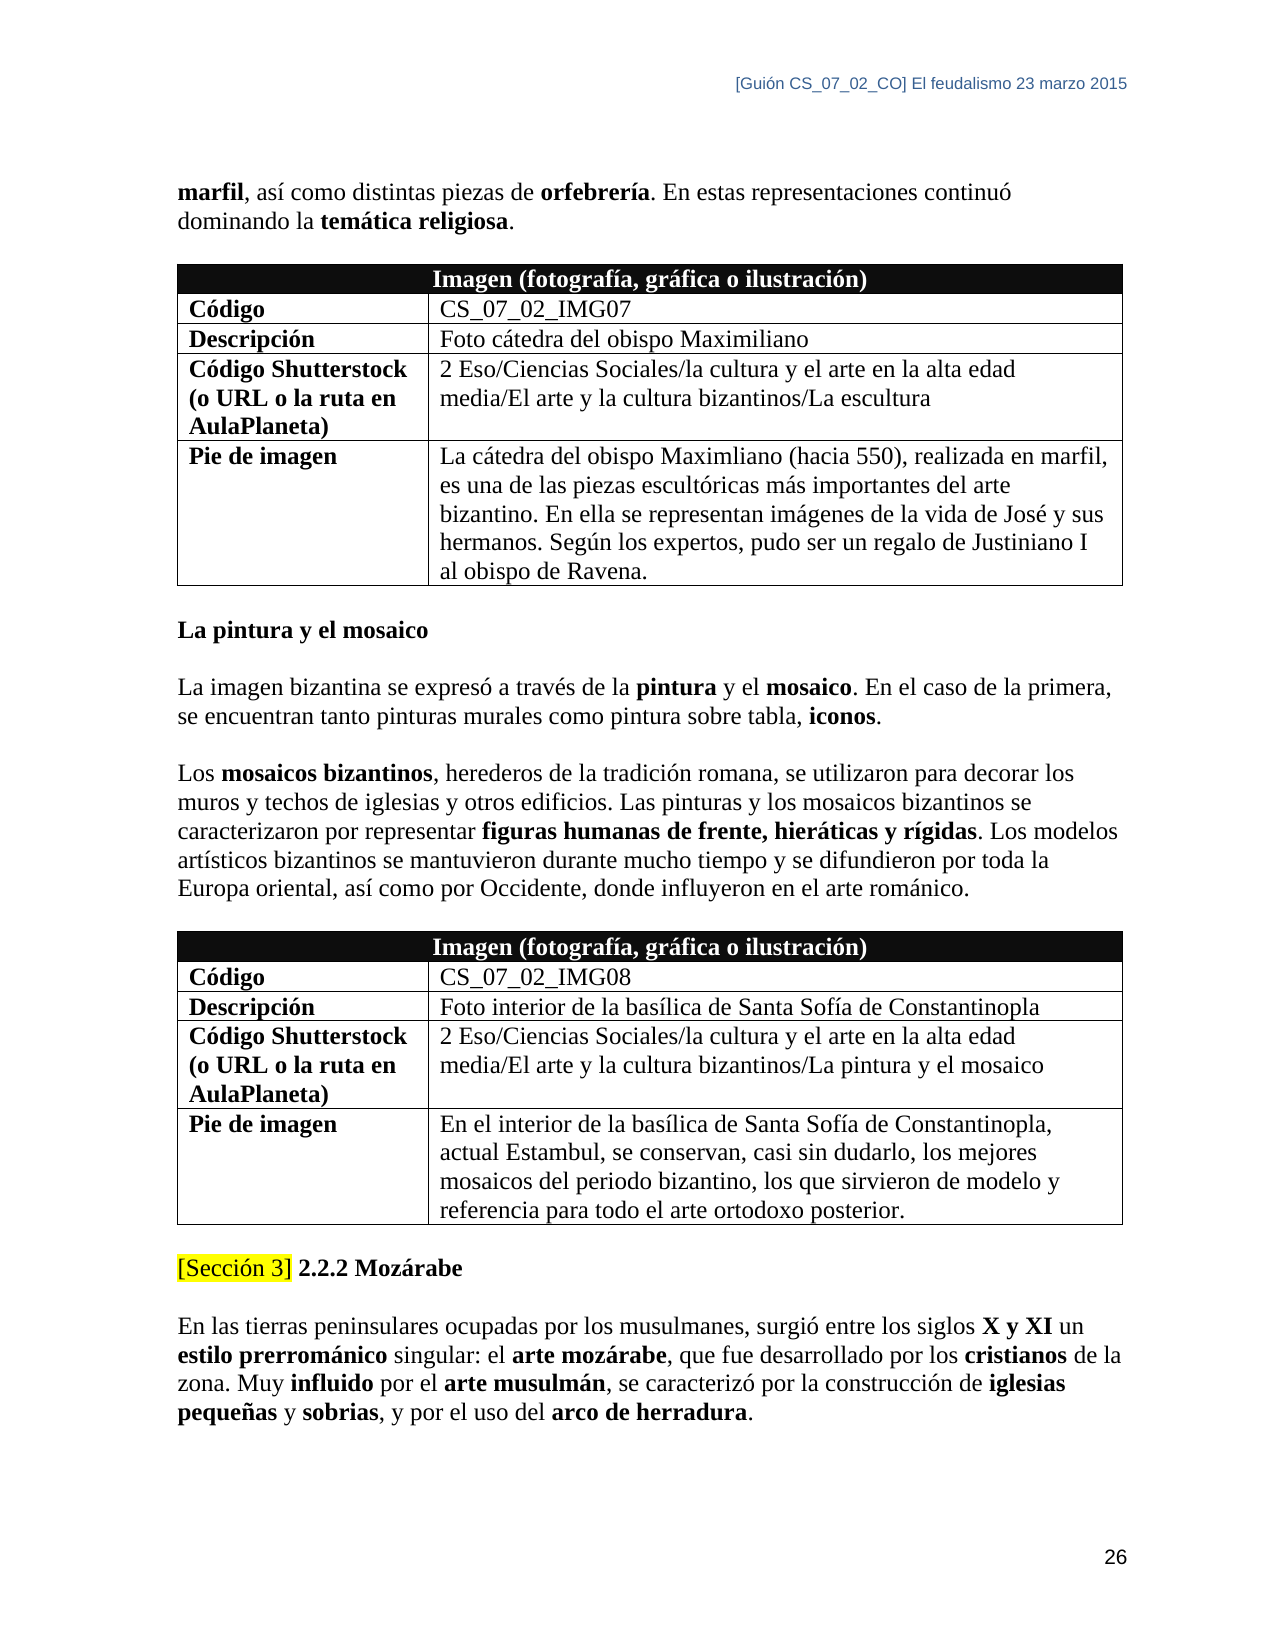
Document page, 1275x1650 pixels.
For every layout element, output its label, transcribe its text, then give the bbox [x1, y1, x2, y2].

table_cell CS_07_02_IMG07 [429, 294, 1122, 323]
table_cell CS_07_02_IMG08 [429, 962, 1122, 991]
text En las tierras peninsulares ocupadas por los musulmanes, surgió entre los siglos X y XI un estilo prerrománico singular: el arte mozárabe, que fue desarrollado por los cristianos de la zona. Muy influido por el arte musulmán, se caracterizó por la construcción de iglesias pequeñas y sobrias, y por el uso del arco de herradura. [177, 1311, 1127, 1426]
table_cell En el interior de la basílica de Santa Sofía de Constantinopla, actual Estambul, se conservan, casi sin dudarlo, los mejores mosaicos del periodo bizantino, los que sirvieron de modelo y referencia para todo el arte ortodoxo posterior. [429, 1109, 1122, 1224]
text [177, 177, 1127, 235]
text [Sección 3] 2.2.2 Mozárabe [177, 1253, 1127, 1282]
table_cell Código [178, 962, 428, 991]
table_cell Código Shutterstock (o URL o la ruta en AulaPlaneta) [178, 354, 428, 440]
text La pintura y el mosaico [177, 615, 1127, 643]
table_cell Código Shutterstock (o URL o la ruta en AulaPlaneta) [178, 1021, 428, 1108]
table_cell Pie de imagen [178, 1109, 428, 1224]
table_cell Descripción [178, 992, 428, 1020]
table_header Imagen (fotografía, gráfica o ilustración) [178, 932, 1122, 961]
table_cell 2 Eso/Ciencias Sociales/la cultura y el arte en la alta edad media/El arte y la cultura bizantinos/La pintura y el mosaico [429, 1021, 1122, 1108]
text Los mosaicos bizantinos, herederos de la tradición romana, se utilizaron para decorar los muros y techos de iglesias y otros edificios. Las pinturas y los mosaicos bizantinos se caracterizaron por representar figuras humanas de frente, hieráticas y rígidas. Los modelos artísticos bizantinos se mantuvieron durante mucho tiempo y se difundieron por toda la Europa oriental, así como por Occidente, donde influyeron en el arte románico. [177, 758, 1127, 902]
table_cell Descripción [178, 324, 428, 353]
table_cell Código [178, 294, 428, 323]
table_cell La cátedra del obispo Maximliano (hacia 550), realizada en marfil, es una de las piezas escultóricas más importantes del arte bizantino. En ella se representan imágenes de la vida de José y sus hermanos. Según los expertos, pudo ser un regalo de Justiniano I al obispo de Ravena. [429, 441, 1122, 585]
table_cell 2 Eso/Ciencias Sociales/la cultura y el arte en la alta edad media/El arte y la cultura bizantinos/La escultura [429, 354, 1122, 440]
table_cell Foto cátedra del obispo Maximiliano [429, 324, 1122, 353]
table_cell Pie de imagen [178, 441, 428, 585]
table_cell Foto interior de la basílica de Santa Sofía de Constantinopla [429, 992, 1122, 1020]
text La imagen bizantina se expresó a través de la pintura y el mosaico. En el caso de la primera, se encuentran tanto pinturas murales como pintura sobre tabla, iconos. [177, 672, 1127, 730]
table_header Imagen (fotografía, gráfica o ilustración) [178, 265, 1122, 293]
